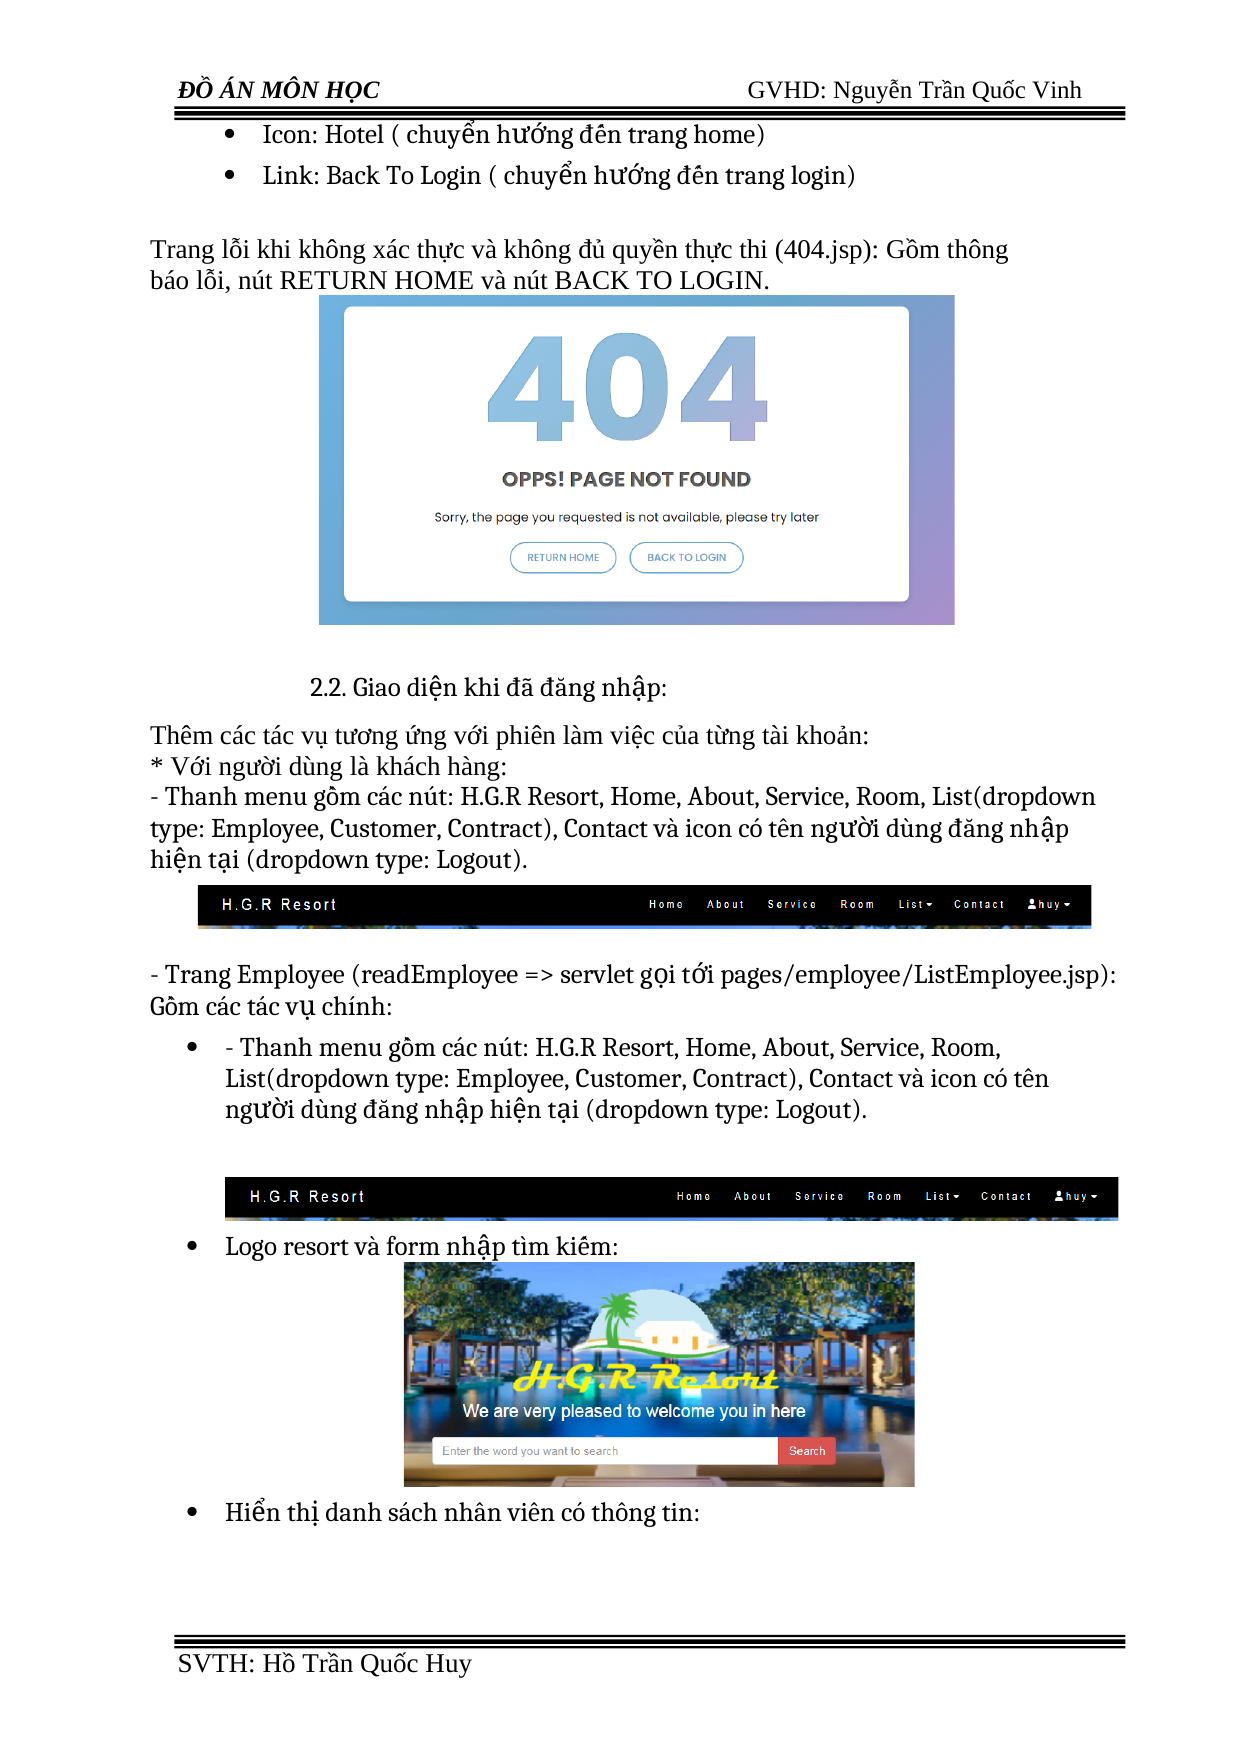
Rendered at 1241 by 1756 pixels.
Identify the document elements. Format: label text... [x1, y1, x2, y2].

picture [225, 1177, 1119, 1221]
picture [318, 295, 955, 625]
subtitle 2.2. Giao diện khi đã đăng nhập: [310, 672, 1151, 704]
picture [197, 885, 1092, 929]
list Hiển thị danh sách nhân viên có thông tin: [187, 1497, 1124, 1528]
text * Với người dùng là khách hàng: [150, 750, 1035, 781]
list Logo resort và form nhập tìm kiếm: [187, 1231, 1124, 1262]
text Thêm các tác vụ tương ứng với phiên làm việc của từng tài khoản: [150, 719, 1035, 750]
list - Thanh menu gồm các nút: H.G.R Resort, Home, About, Service, Room, List(dropdown type: Employee, Customer, Contract), Contact và icon có tên người dùng đăng nhập hiện tại (dropdown type: Logout). [187, 1032, 1124, 1126]
list Icon: Hotel ( chuyển hướng đến trang home) [225, 119, 1124, 150]
text - Thanh menu gồm các nút: H.G.R Resort, Home, About, Service, Room, List(dropdown type: Employee, Customer, Contract), Contact và icon có tên người dùng đăng nhập hiện tại (dropdown type: Logout). [150, 781, 1124, 875]
picture [403, 1262, 915, 1487]
list Link: Back To Login ( chuyển hướng đến trang login) [225, 160, 1124, 191]
text Gồm các tác vụ chính: [150, 991, 1124, 1022]
text Trang lỗi khi không xác thực và không đủ quyền thực thi (404.jsp): Gồm thông báo lỗi, nút RETURN HOME và nút BACK TO LOGIN. [150, 233, 1035, 295]
text - Trang Employee (readEmployee => servlet gọi tới pages/employee/ListEmployee.jsp): [150, 959, 1124, 991]
